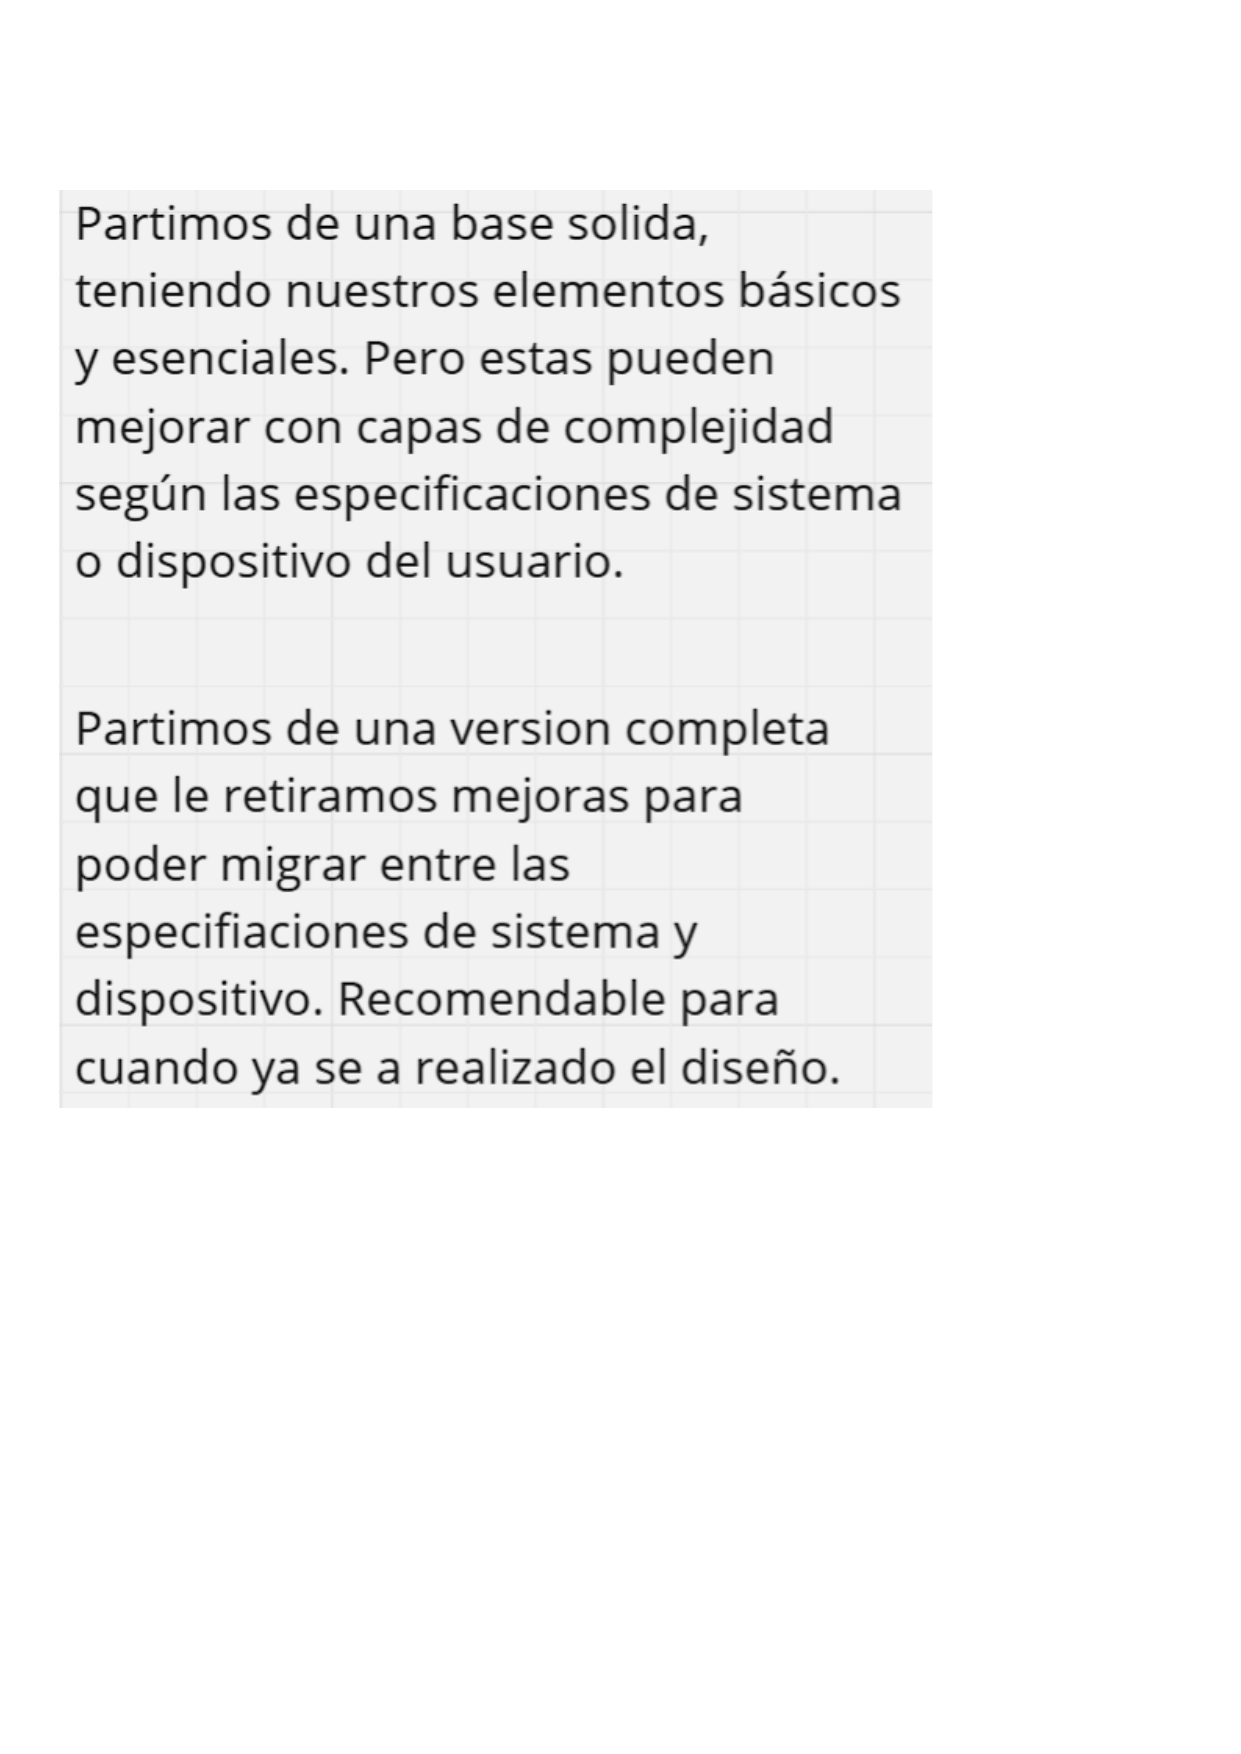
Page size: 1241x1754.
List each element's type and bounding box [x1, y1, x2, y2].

picture [59, 190, 933, 1108]
